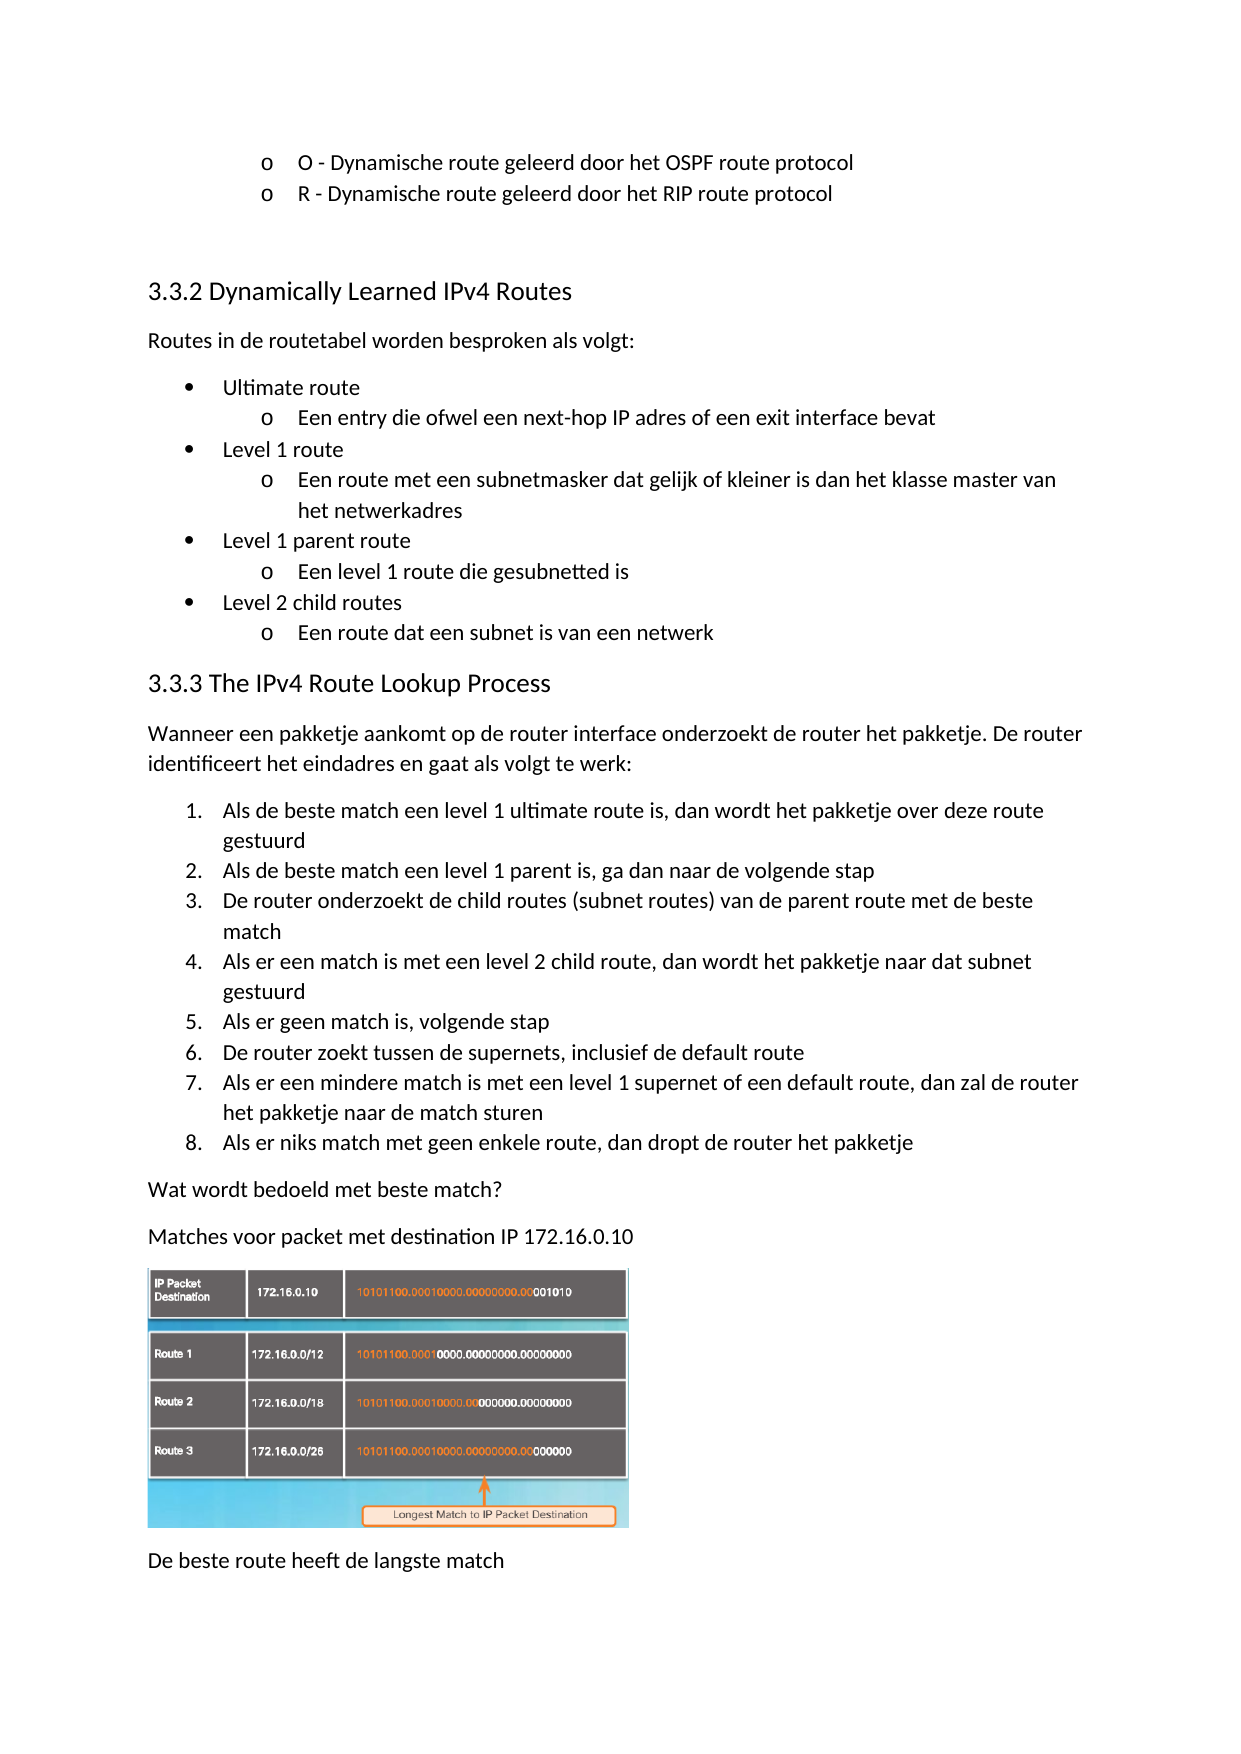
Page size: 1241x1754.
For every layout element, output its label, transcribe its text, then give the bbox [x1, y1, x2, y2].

list Als de beste match een level 1 parent is, ga dan naar de volgende stap [185, 856, 1093, 884]
list Als er een match is met een level 2 child route, dan wordt het pakketje naar dat subnet gestuurd [185, 947, 1093, 1005]
list Een route met een subnetmasker dat gelijk of kleiner is dan het klasse master van het netwerkadres [260, 465, 1093, 524]
text Wat wordt bedoeld met beste match? [148, 1175, 1093, 1203]
list Level 1 route [185, 435, 1093, 463]
list Een level 1 route die gesubnetted is [260, 557, 1093, 586]
list Een entry die ofwel een next-hop IP adres of een exit interface bevat [260, 403, 1093, 433]
text 3.3.3 The IPv4 Route Lookup Process [148, 667, 1093, 700]
list Level 2 child routes [185, 588, 1093, 616]
list Als er niks match met geen enkele route, dan dropt de router het pakketje [185, 1128, 1093, 1156]
list O - Dynamische route geleerd door het OSPF route protocol [260, 148, 1093, 177]
list Als er een mindere match is met een level 1 supernet of een default route, dan zal de router het pakketje naar de match sturen [185, 1068, 1093, 1126]
list Een route dat een subnet is van een netwerk [260, 618, 1093, 648]
list Als er geen match is, volgende stap [185, 1007, 1093, 1036]
picture [147, 1268, 629, 1528]
text Routes in de routetabel worden besproken als volgt: [148, 326, 1093, 354]
list Ultimate route [185, 373, 1093, 401]
text 3.3.2 Dynamically Learned IPv4 Routes [148, 274, 1093, 307]
list Level 1 parent route [185, 527, 1093, 555]
text Wanneer een pakketje aankomt op de router interface onderzoekt de router het pakketje. De router identificeert het eindadres en gaat als volgt te werk: [148, 719, 1093, 777]
text Matches voor packet met destination IP 172.16.0.10 [148, 1222, 1093, 1250]
list R - Dynamische route geleerd door het RIP route protocol [260, 179, 1093, 208]
list De router zoekt tussen de supernets, inclusief de default route [185, 1038, 1093, 1066]
list Als de beste match een level 1 ultimate route is, dan wordt het pakketje over deze route gestuurd [185, 796, 1093, 854]
text De beste route heeft de langste match [148, 1546, 1093, 1574]
list De router onderzoekt de child routes (subnet routes) van de parent route met de beste match [185, 887, 1093, 945]
